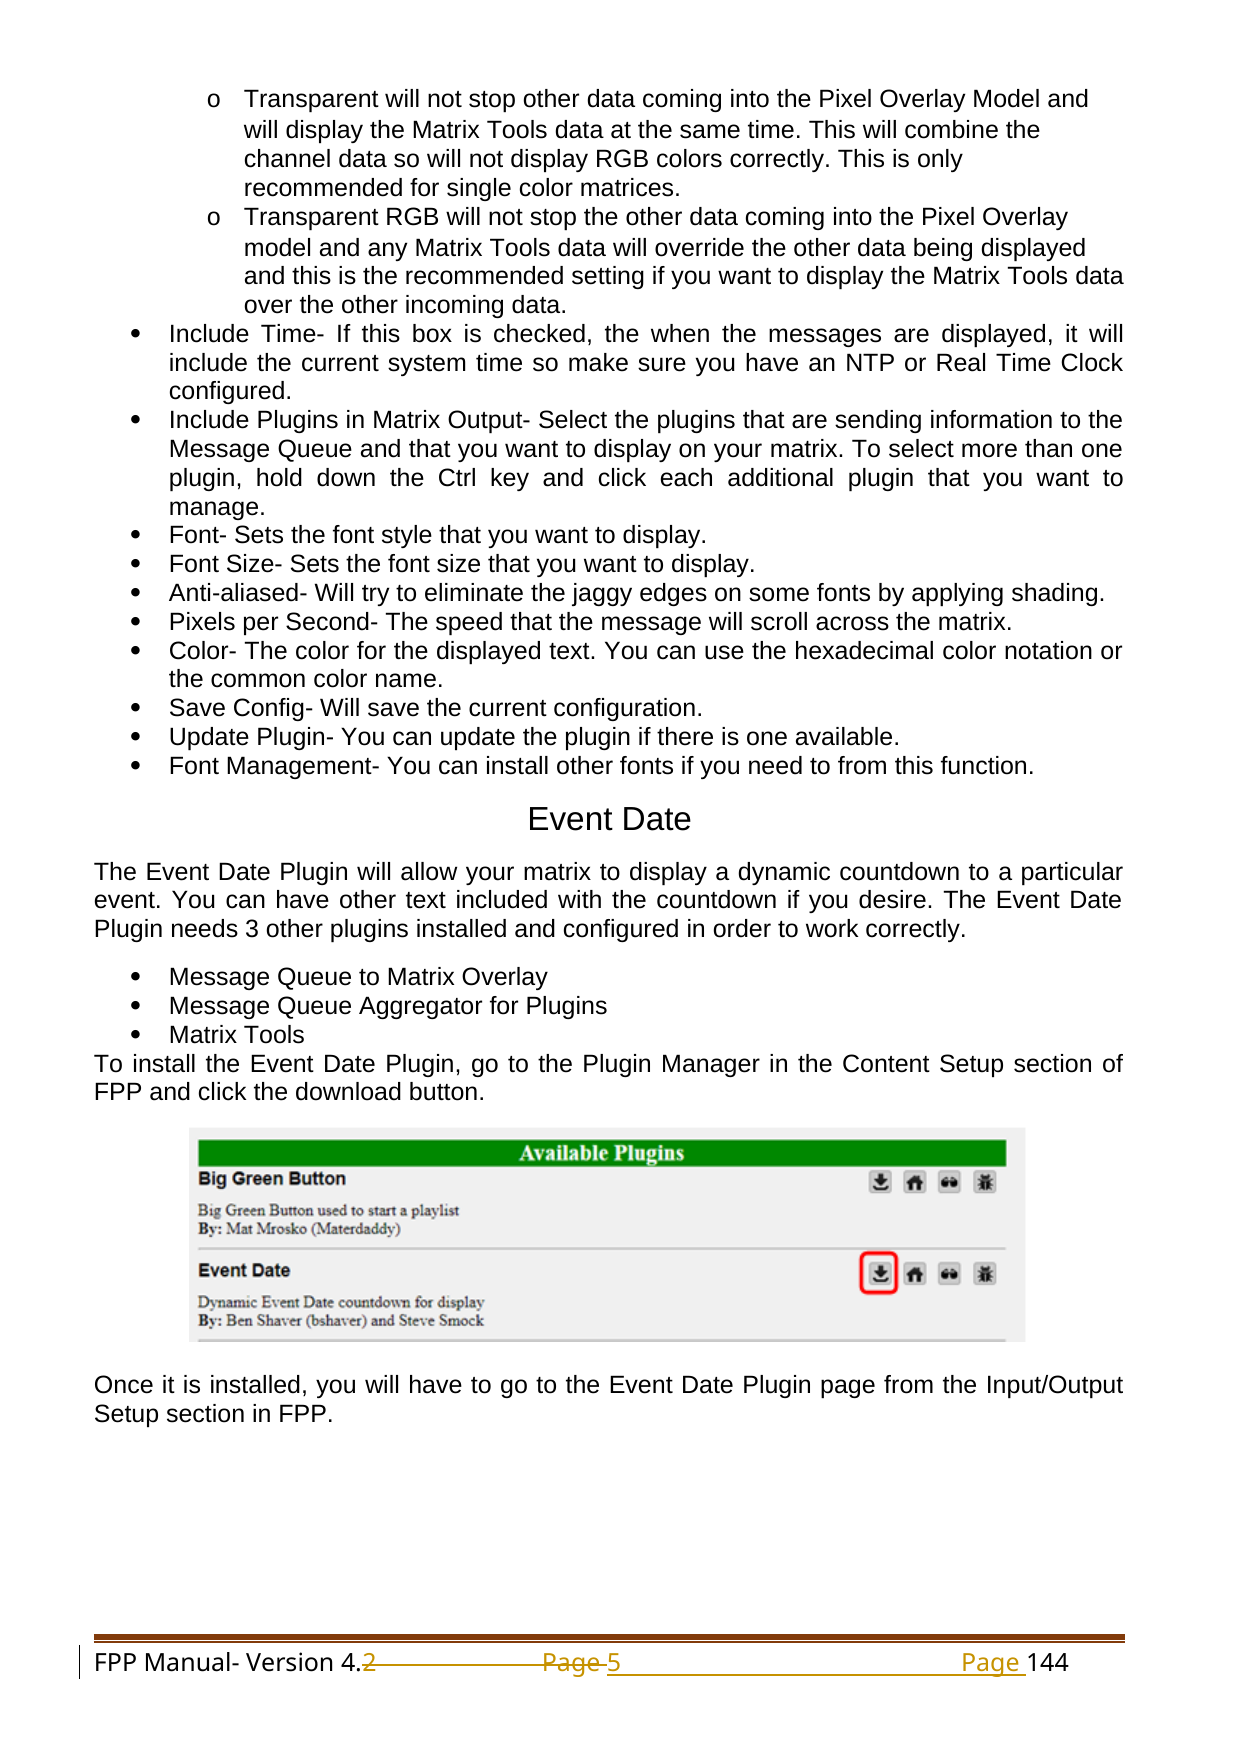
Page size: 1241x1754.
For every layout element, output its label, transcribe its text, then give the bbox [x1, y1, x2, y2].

text To install the Event Date Plugin, go to the Plugin Manager in the Content Setup section of FPP and click the download button. [94, 1048, 1125, 1106]
subtitle Event Date [94, 799, 1125, 837]
list Font Size- Sets the font size that you want to display. [131, 549, 1125, 578]
list Message Queue Aggregator for Plugins [131, 991, 1125, 1020]
list Transparent RGB will not stop the other data coming into the Pixel Overlay model and any Matrix Tools data will override the other data being displayed and this is the recommended setting if you want to display the Matrix Tools data over the other incoming data. [206, 202, 1125, 319]
picture [189, 1125, 1030, 1342]
list Update Plugin- You can update the plugin if there is one available. [131, 722, 1125, 751]
text Once it is installed, you will have to go to the Event Date Plugin page from the Input/Output Setup section in FPP. [94, 1370, 1125, 1428]
list Anti-aliased- Will try to eliminate the jaggy edges on some fonts by applying shading. [131, 578, 1125, 607]
list Font- Sets the font style that you want to display. [131, 520, 1125, 549]
list Font Management- You can install other fonts if you need to from this function. [131, 751, 1125, 780]
list Color- The color for the displayed text. You can use the hexadecimal color notation or the common color name. [131, 636, 1125, 693]
list Pixels per Second- The speed that the message will scroll across the matrix. [131, 607, 1125, 636]
list Include Plugins in Matrix Output- Select the plugins that are sending information to the Message Queue and that you want to display on your matrix. To select more than one plugin, hold down the Ctrl key and click each additional plugin that you want to manage. [131, 405, 1125, 520]
list Save Config- Will save the current configuration. [131, 693, 1125, 722]
list Include Time- If this box is checked, the when the messages are displayed, it will include the current system time so make sure you have an NTP or Real Time Clock configured. [131, 319, 1125, 405]
text The Event Date Plugin will allow your matrix to display a dynamic countdown to a particular event. You can have other text included with the countdown if you desire. The Event Date Plugin needs 3 other plugins installed and configured in order to work correctly. [94, 857, 1125, 943]
list Message Queue to Matrix Overlay [131, 962, 1125, 991]
list Matrix Tools [131, 1020, 1125, 1048]
list Transparent will not stop other data coming into the Pixel Overlay Model and will display the Matrix Tools data at the same time. This will combine the channel data so will not display RGB colors correctly. This is only recommended for single color matrices. [206, 84, 1125, 202]
